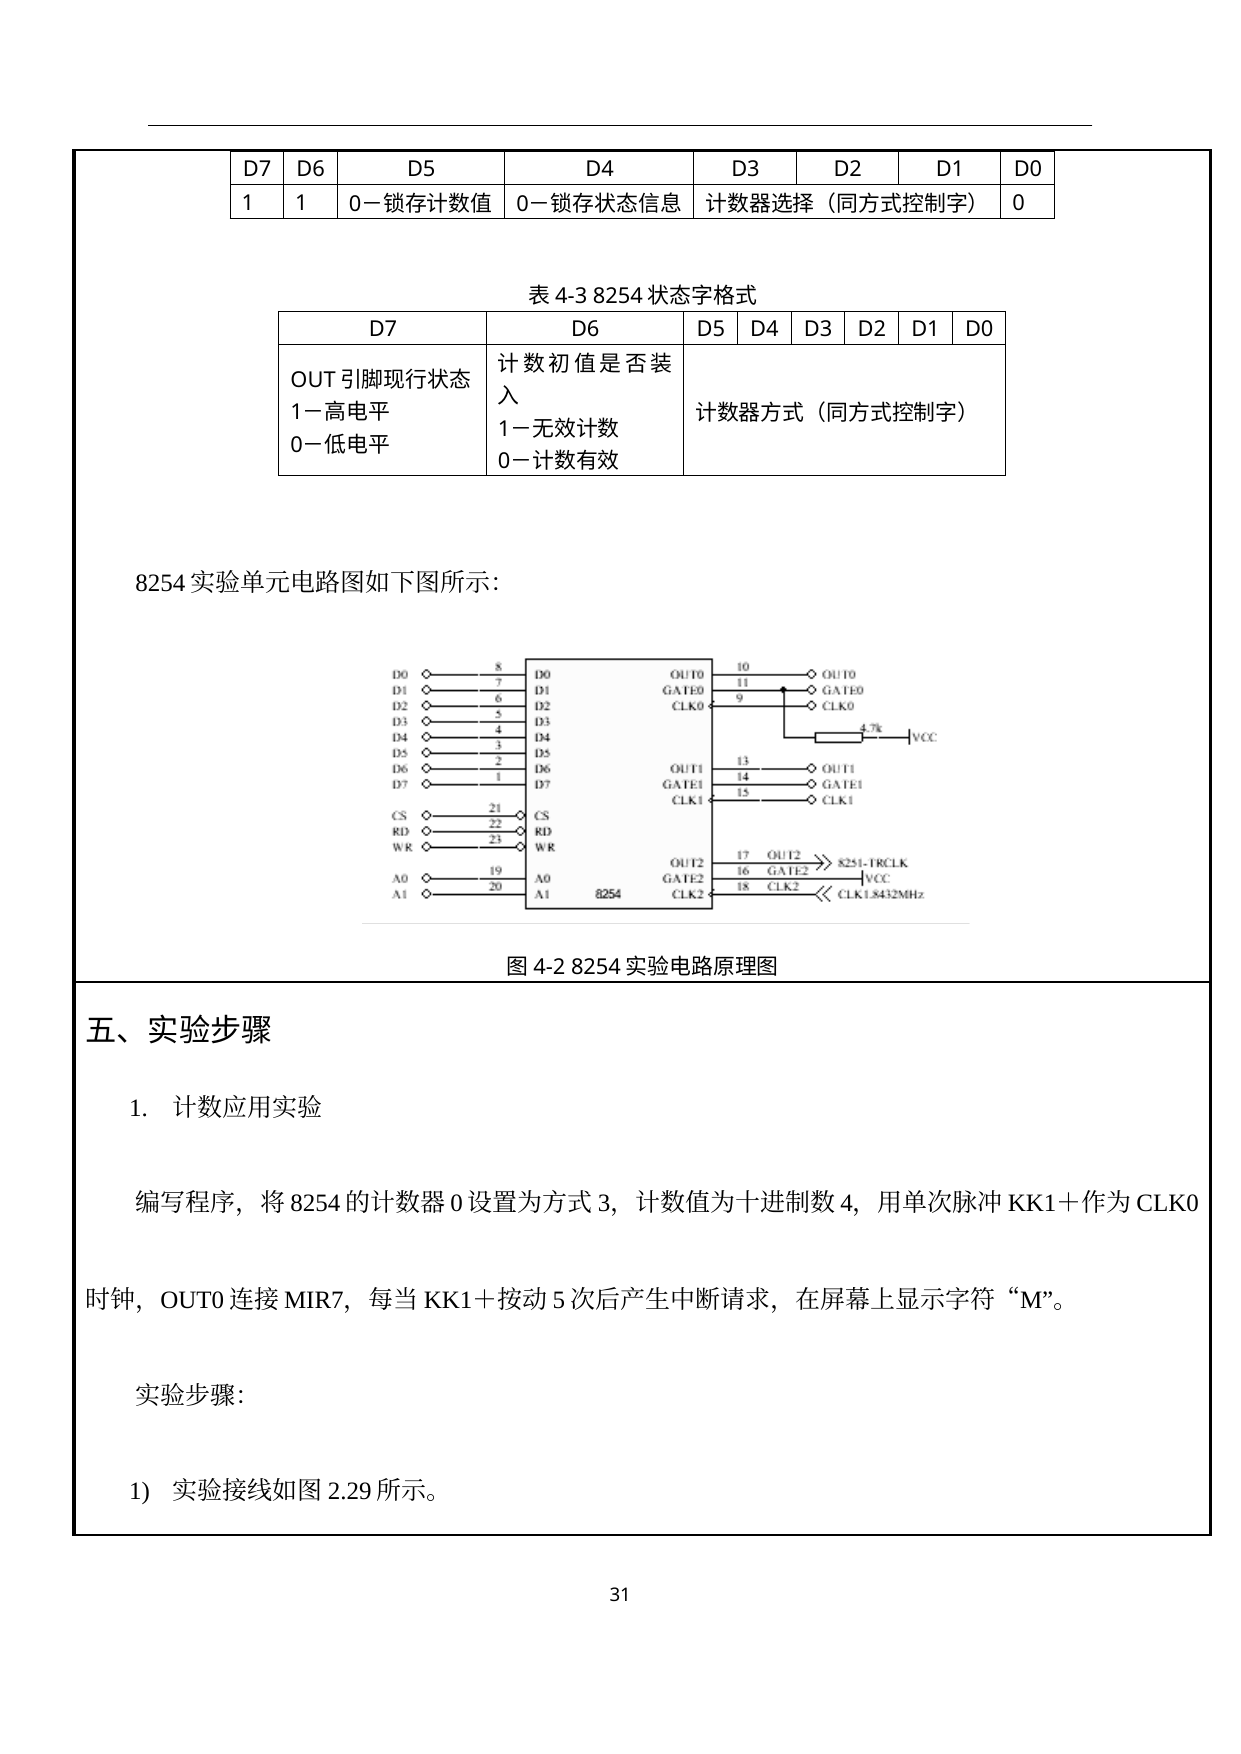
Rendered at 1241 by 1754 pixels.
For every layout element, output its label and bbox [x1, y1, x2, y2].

picture [362, 643, 973, 927]
table_cell [76, 983, 1209, 1534]
table_cell [76, 151, 1209, 981]
